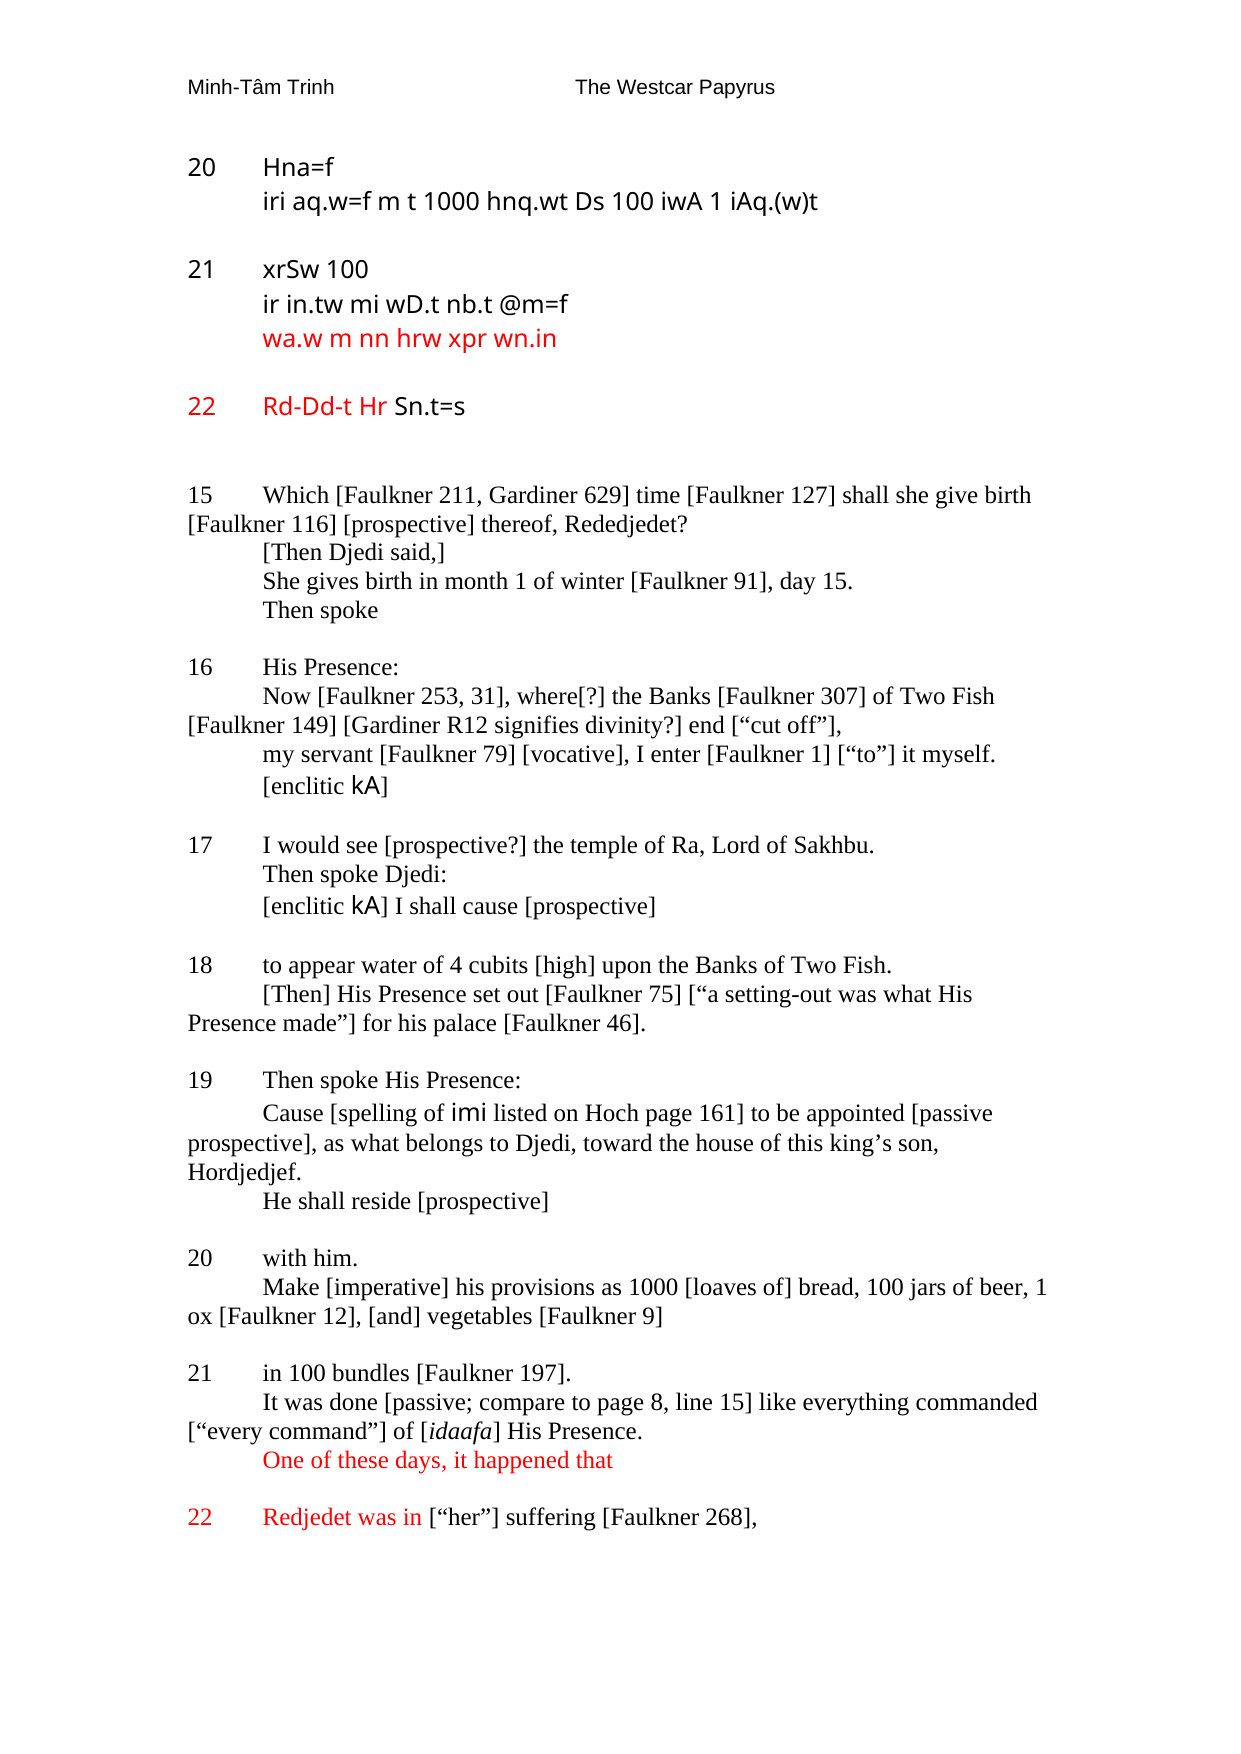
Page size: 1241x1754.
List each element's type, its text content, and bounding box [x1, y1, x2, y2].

text Make [imperative] his provisions as 1000 [loaves of] bread, 100 jars of beer, 1 ox [Faulkner 12], [and] vegetables [Faulkner 9] [187, 1272, 1053, 1330]
text 18 to appear water of 4 cubits [high] upon the Banks of Two Fish. [187, 951, 1053, 979]
text Cause [spelling of imi listed on Hoch page 161] to be appointed [passive prospective], as what belongs to Djedi, toward the house of this king’s son, Hordjedjef. [187, 1094, 1053, 1186]
text [enclitic kA] I shall cause [prospective] [187, 888, 1053, 922]
text [Then Djedi said,] [187, 537, 1053, 566]
text 21 in 100 bundles [Faulkner 197]. [187, 1358, 1053, 1387]
text my servant [Faulkner 79] [vocative], I enter [Faulkner 1] [“to”] it myself. [187, 739, 1053, 767]
text wa.w m nn hrw xpr wn.in [187, 320, 1053, 354]
text One of these days, it happened that [187, 1445, 1053, 1473]
text Now [Faulkner 253, 31], where[?] the Banks [Faulkner 307] of Two Fish [Faulkner 149] [Gardiner R12 signifies divinity?] end [“cut off”], [187, 681, 1053, 739]
text 21 xrSw 100 [187, 252, 1053, 286]
text 19 Then spoke His Presence: [187, 1066, 1053, 1094]
text Then spoke [187, 595, 1053, 624]
text She gives birth in month 1 of winter [Faulkner 91], day 15. [187, 566, 1053, 595]
text 22 Redjedet was in [“her”] suffering [Faulkner 268], [187, 1502, 1053, 1531]
text He shall reside [prospective] [187, 1186, 1053, 1215]
text 17 I would see [prospective?] the temple of Ra, Lord of Sakhbu. [187, 830, 1053, 859]
text 16 His Presence: [187, 652, 1053, 681]
text 20 Hna=f [187, 150, 1053, 184]
text 15 Which [Faulkner 211, Gardiner 629] time [Faulkner 127] shall she give birth [Faulkner 116] [prospective] thereof, Rededjedet? [187, 480, 1053, 537]
text [Then] His Presence set out [Faulkner 75] [“a setting-out was what His Presence made”] for his palace [Faulkner 46]. [187, 979, 1053, 1037]
text 20 with him. [187, 1243, 1053, 1272]
text [enclitic kA] [187, 767, 1053, 802]
text 22 Rd-Dd-t Hr Sn.t=s [187, 388, 1053, 422]
text iri aq.w=f m t 1000 hnq.wt Ds 100 iwA 1 iAq.(w)t [187, 184, 1053, 218]
text Then spoke Djedi: [187, 859, 1053, 888]
text ir in.tw mi wD.t nb.t @m=f [187, 286, 1053, 320]
text It was done [passive; compare to page 8, line 15] like everything commanded [“every command”] of [idaafa] His Presence. [187, 1387, 1053, 1445]
